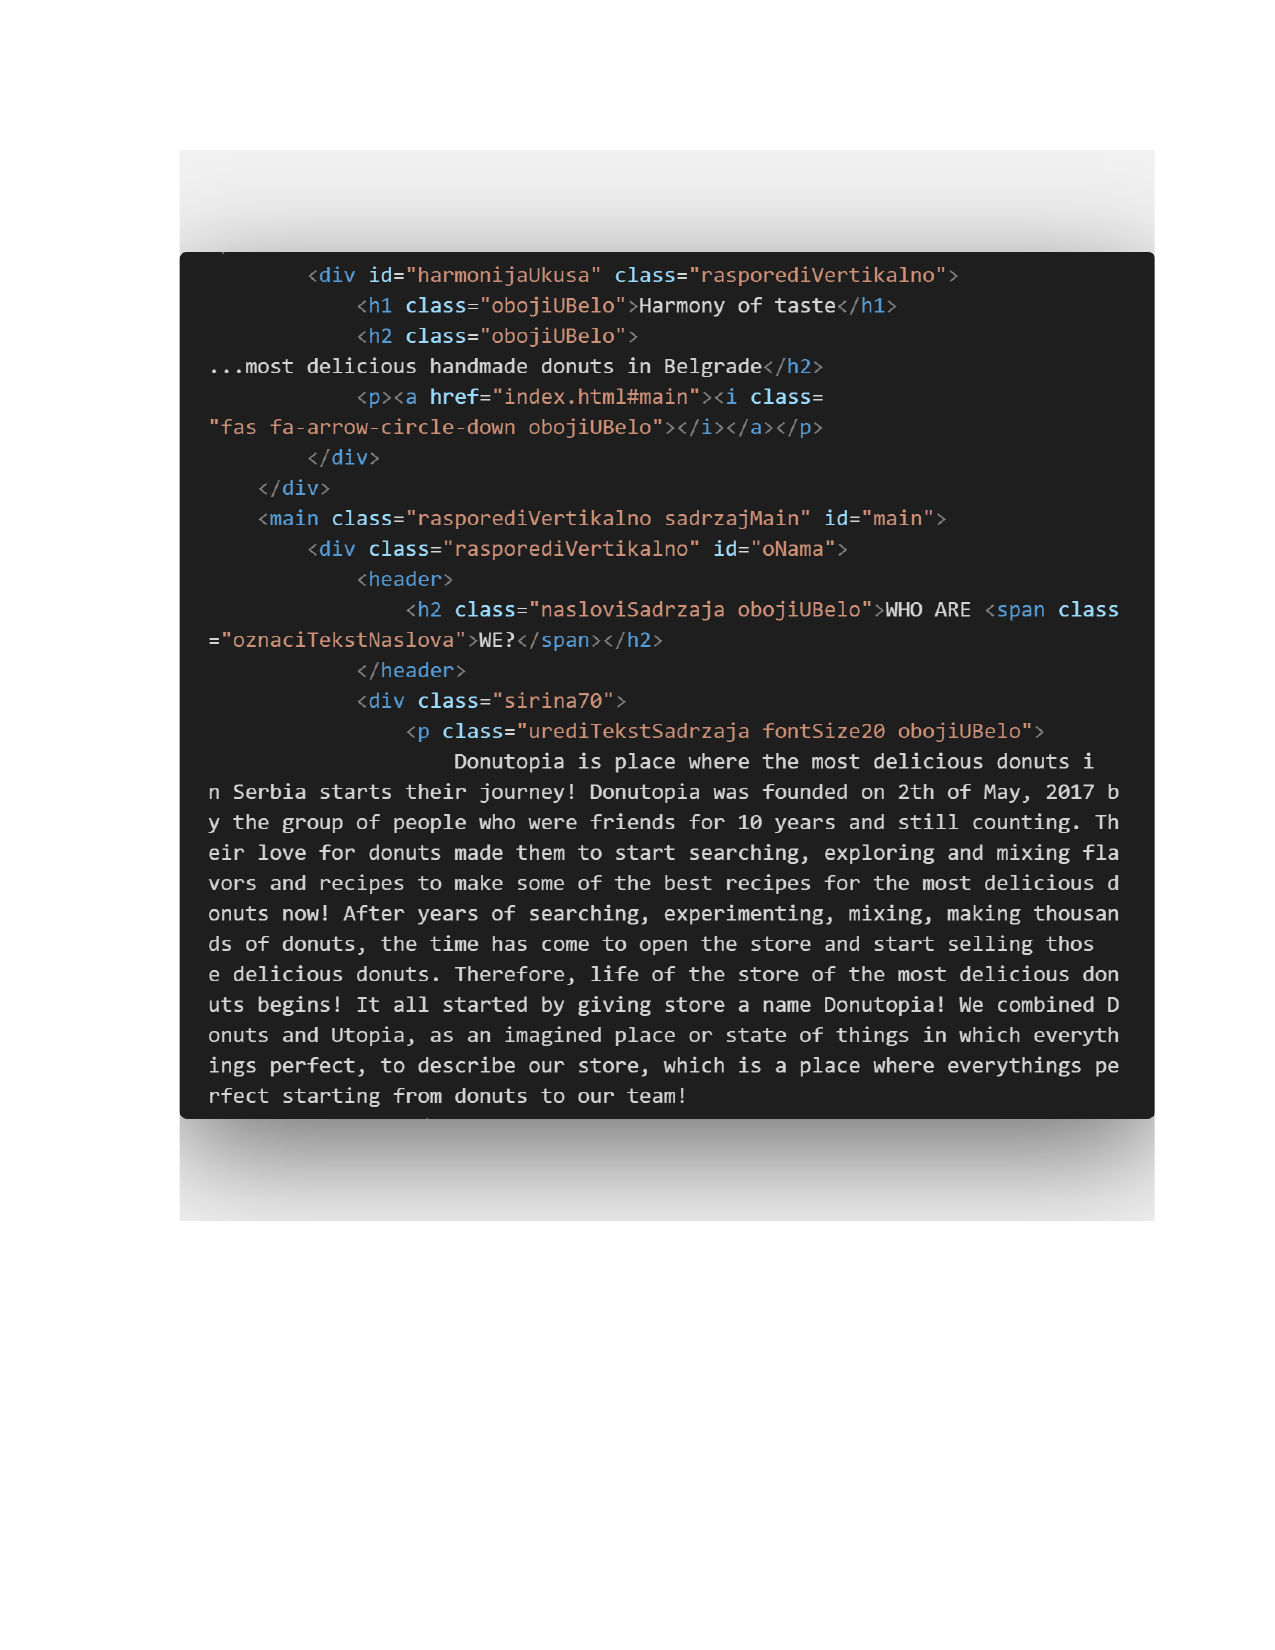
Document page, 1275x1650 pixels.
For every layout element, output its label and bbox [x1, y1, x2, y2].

picture [179, 150, 1155, 1221]
